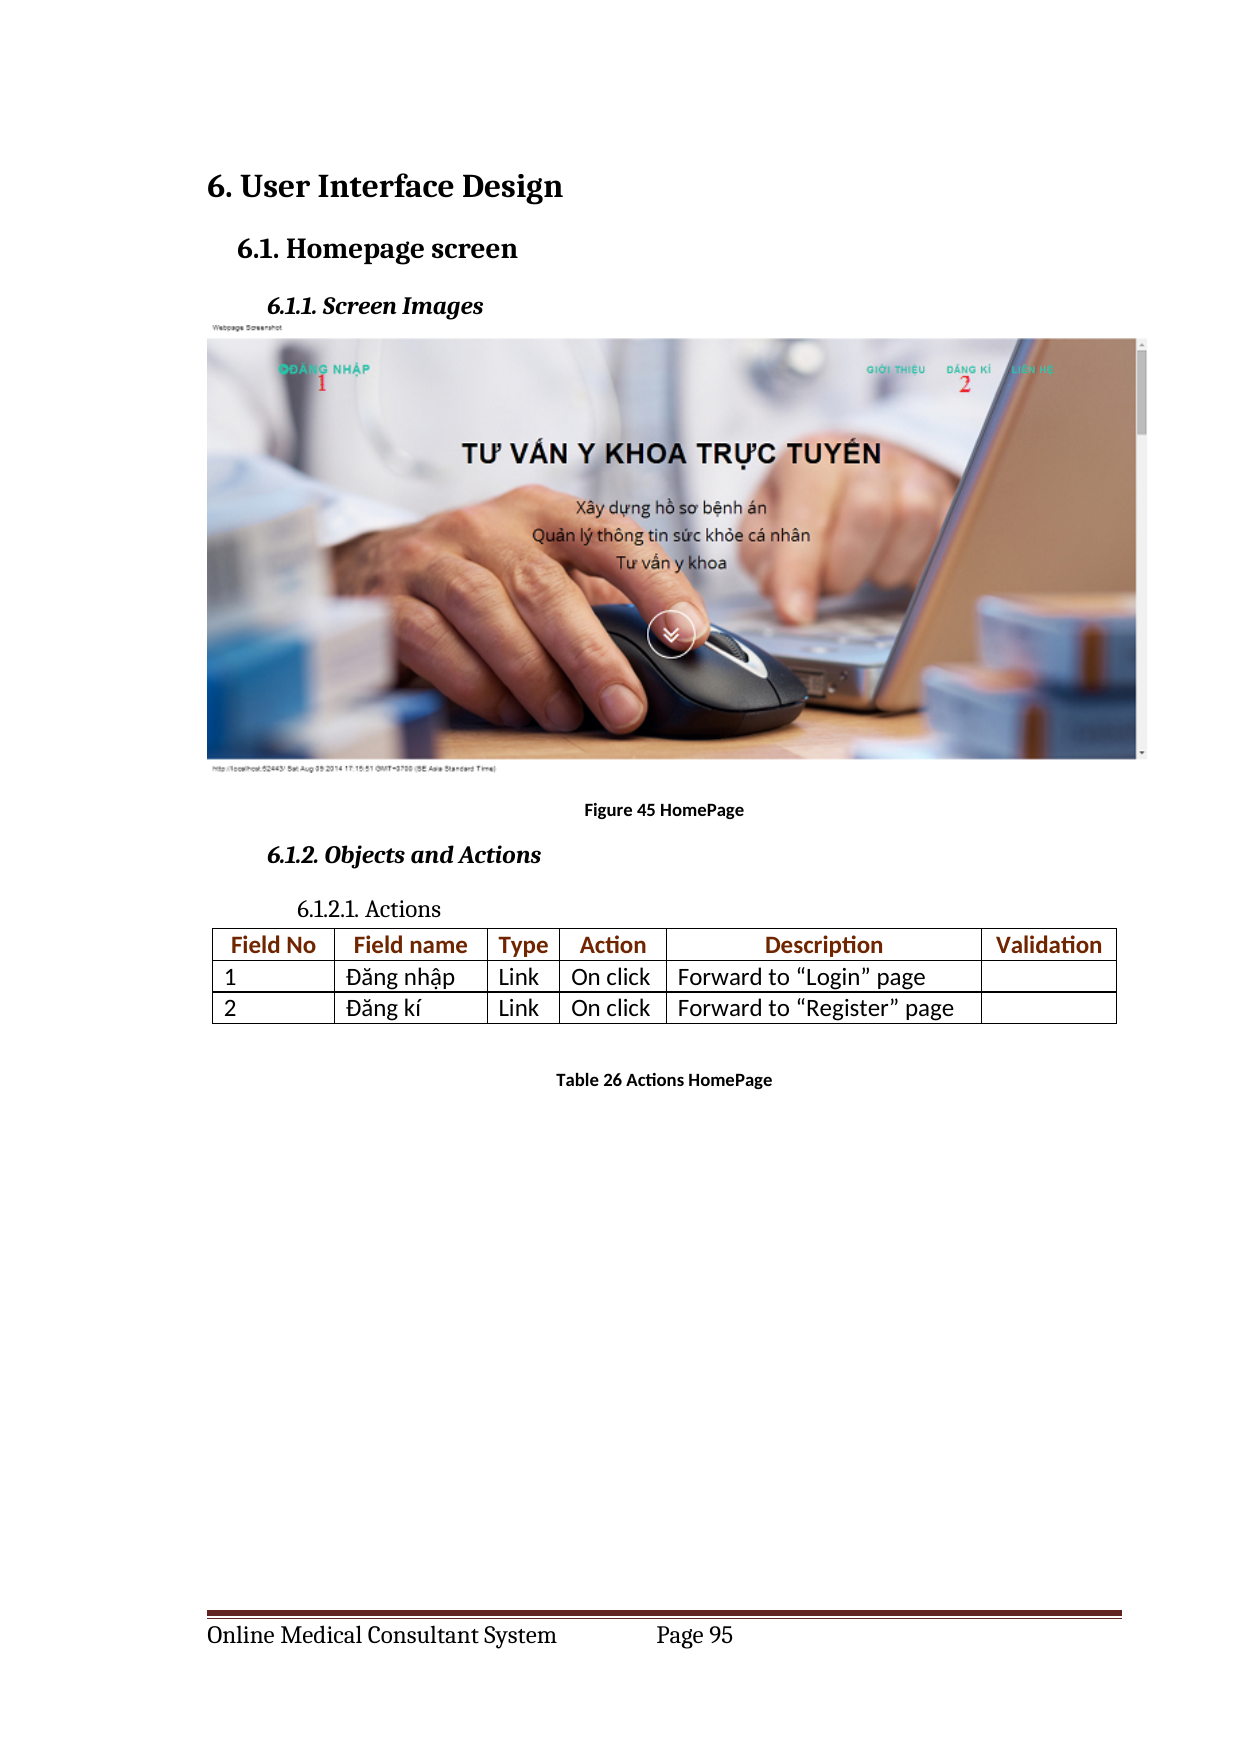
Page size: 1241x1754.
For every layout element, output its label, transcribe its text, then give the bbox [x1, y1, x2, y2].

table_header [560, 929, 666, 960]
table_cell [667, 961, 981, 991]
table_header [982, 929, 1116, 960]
subtitle Objects and Actions [267, 841, 1122, 870]
picture [207, 325, 1148, 773]
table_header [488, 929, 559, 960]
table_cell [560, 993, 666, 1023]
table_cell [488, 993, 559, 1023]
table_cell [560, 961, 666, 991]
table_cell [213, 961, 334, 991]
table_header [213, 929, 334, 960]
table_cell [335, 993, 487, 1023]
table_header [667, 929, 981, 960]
subtitle User Interface Design [207, 168, 1122, 206]
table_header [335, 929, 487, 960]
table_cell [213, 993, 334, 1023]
subtitle Homepage screen [237, 233, 1122, 266]
subtitle Actions [282, 895, 1122, 924]
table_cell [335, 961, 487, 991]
subtitle Screen Images [267, 292, 1122, 321]
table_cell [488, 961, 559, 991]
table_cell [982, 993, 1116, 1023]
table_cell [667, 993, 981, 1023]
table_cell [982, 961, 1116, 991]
